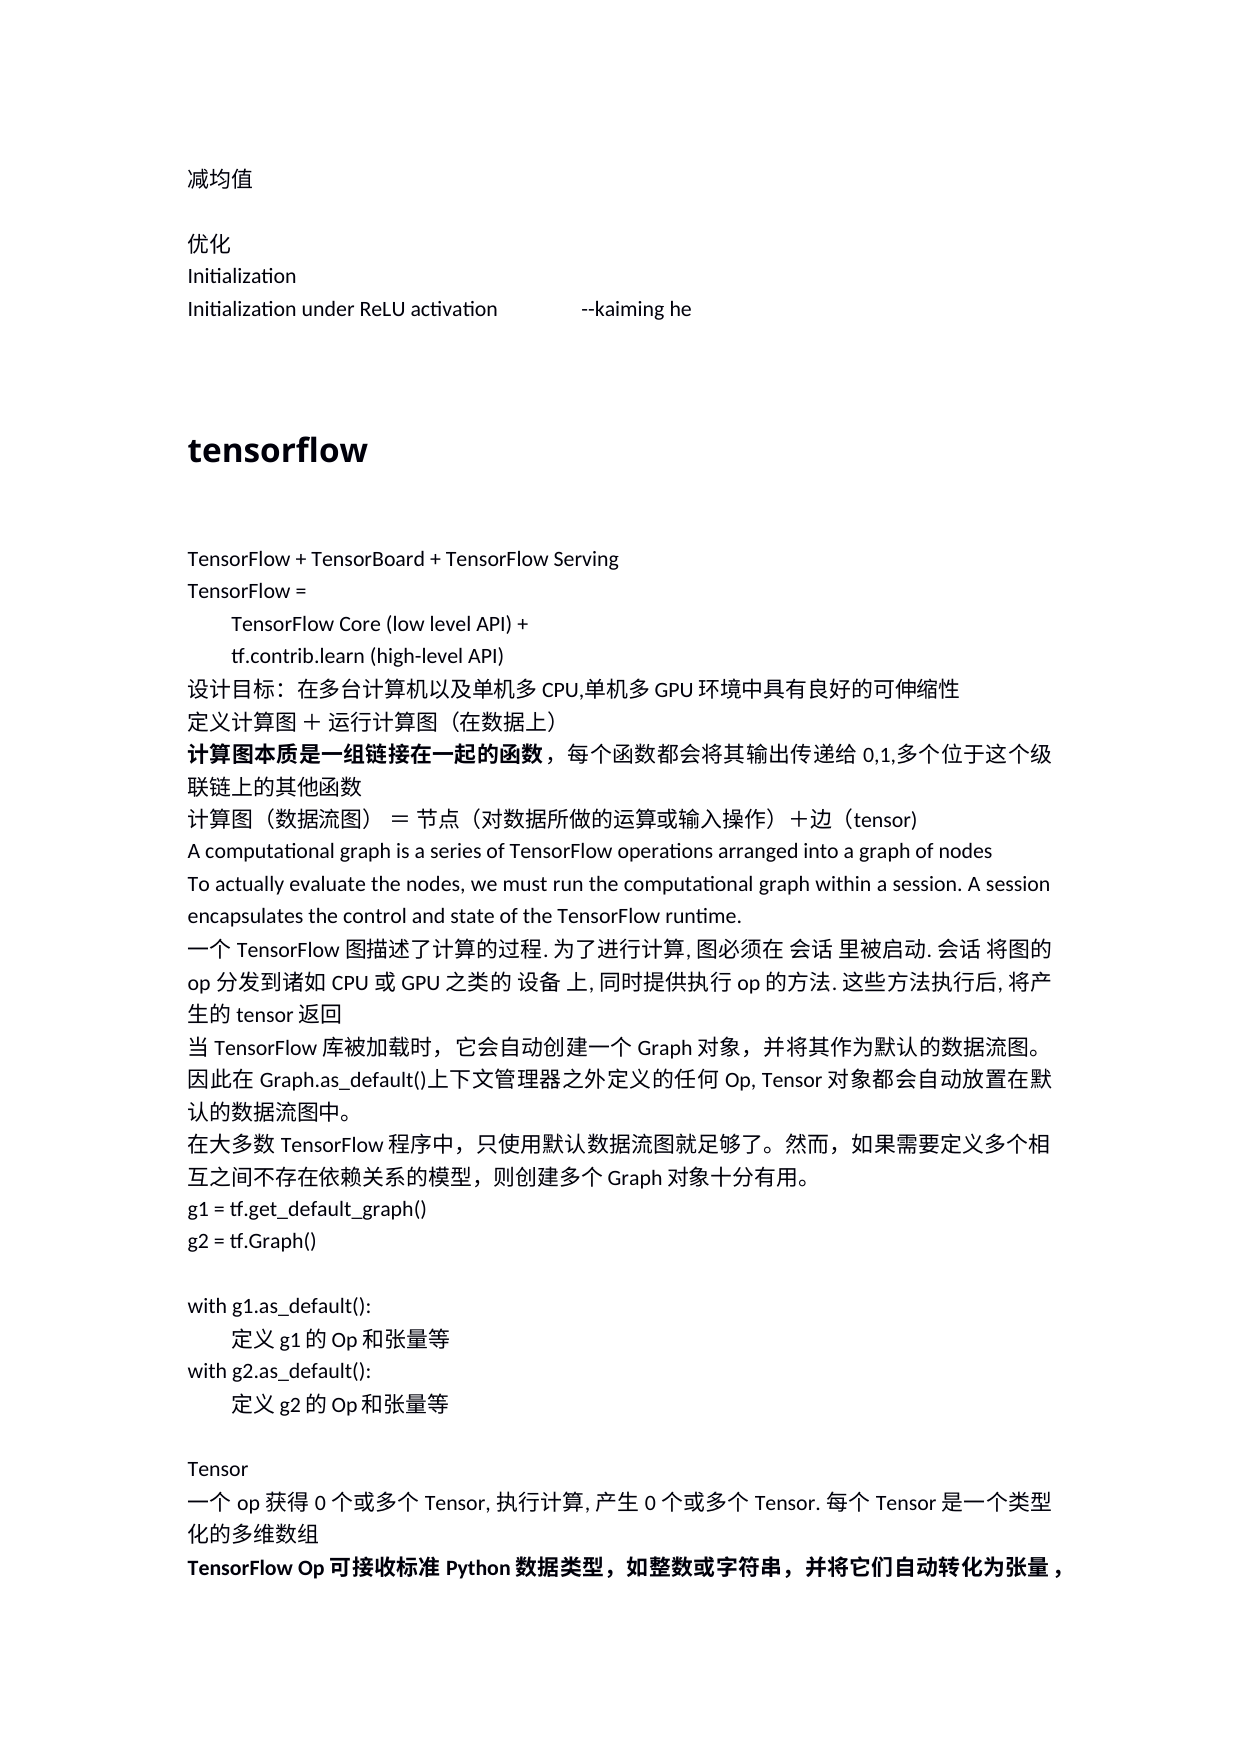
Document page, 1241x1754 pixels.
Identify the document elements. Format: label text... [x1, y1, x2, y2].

text g2 = tf.Graph() [187, 1224, 1053, 1257]
text Initialization under ReLU activation --kaiming he [187, 292, 1053, 324]
text tf.contrib.learn (high-level API) [187, 639, 1053, 672]
text 计算图本质是一组链接在一起的函数，每个函数都会将其输出传递给0,1,多个位于这个级联链上的其他函数 [187, 737, 1053, 802]
text 定义g1的Op 和张量等 [187, 1322, 1053, 1354]
text Initialization [187, 259, 1053, 292]
text 设计目标：在多台计算机以及单机多CPU,单机多GPU环境中具有良好的可伸缩性 [187, 672, 1053, 704]
text 优化 [187, 227, 1053, 259]
text 当TensorFlow库被加载时，它会自动创建一个Graph对象，并将其作为默认的数据流图。因此在Graph.as_default()上下文管理器之外定义的任何Op, Tensor对象都会自动放置在默认的数据流图中。 [187, 1029, 1053, 1127]
text TensorFlow Core (low level API) + [187, 607, 1053, 639]
subtitle tensorflow [187, 417, 1053, 482]
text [187, 1549, 1053, 1582]
text g1 = tf.get_default_graph() [187, 1192, 1053, 1224]
text 在大多数TensorFlow程序中，只使用默认数据流图就足够了。然而，如果需要定义多个相互之间不存在依赖关系的模型，则创建多个Graph对象十分有用。 [187, 1127, 1053, 1192]
text with g1.as_default(): [187, 1289, 1053, 1322]
text with g2.as_default(): [187, 1354, 1053, 1387]
text Tensor [187, 1452, 1053, 1484]
text 一个 TensorFlow 图描述了计算的过程. 为了进行计算, 图必须在 会话 里被启动. 会话 将图的 op 分发到诸如 CPU 或 GPU 之类的 设备 上, 同时提供执行 op 的方法. 这些方法执行后, 将产生的 tensor 返回 [187, 932, 1053, 1029]
text TensorFlow + TensorBoard + TensorFlow Serving [187, 542, 1053, 574]
text 定义计算图 ＋ 运行计算图（在数据上） [187, 704, 1053, 737]
text TensorFlow = [187, 574, 1053, 607]
text 定义g2的Op和张量等 [187, 1387, 1053, 1419]
text 计算图（数据流图） ＝ 节点（对数据所做的运算或输入操作）＋边（tensor) [187, 802, 1053, 834]
text 减均值 [187, 162, 1053, 194]
text 一个 op 获得 0 个或多个 Tensor, 执行计算, 产生 0 个或多个 Tensor. 每个 Tensor 是一个类型化的多维数组 [187, 1484, 1053, 1549]
text A computational graph is a series of TensorFlow operations arranged into a graph of nodes [187, 834, 1053, 867]
text To actually evaluate the nodes, we must run the computational graph within a session. A session encapsulates the control and state of the TensorFlow runtime. [187, 867, 1053, 932]
